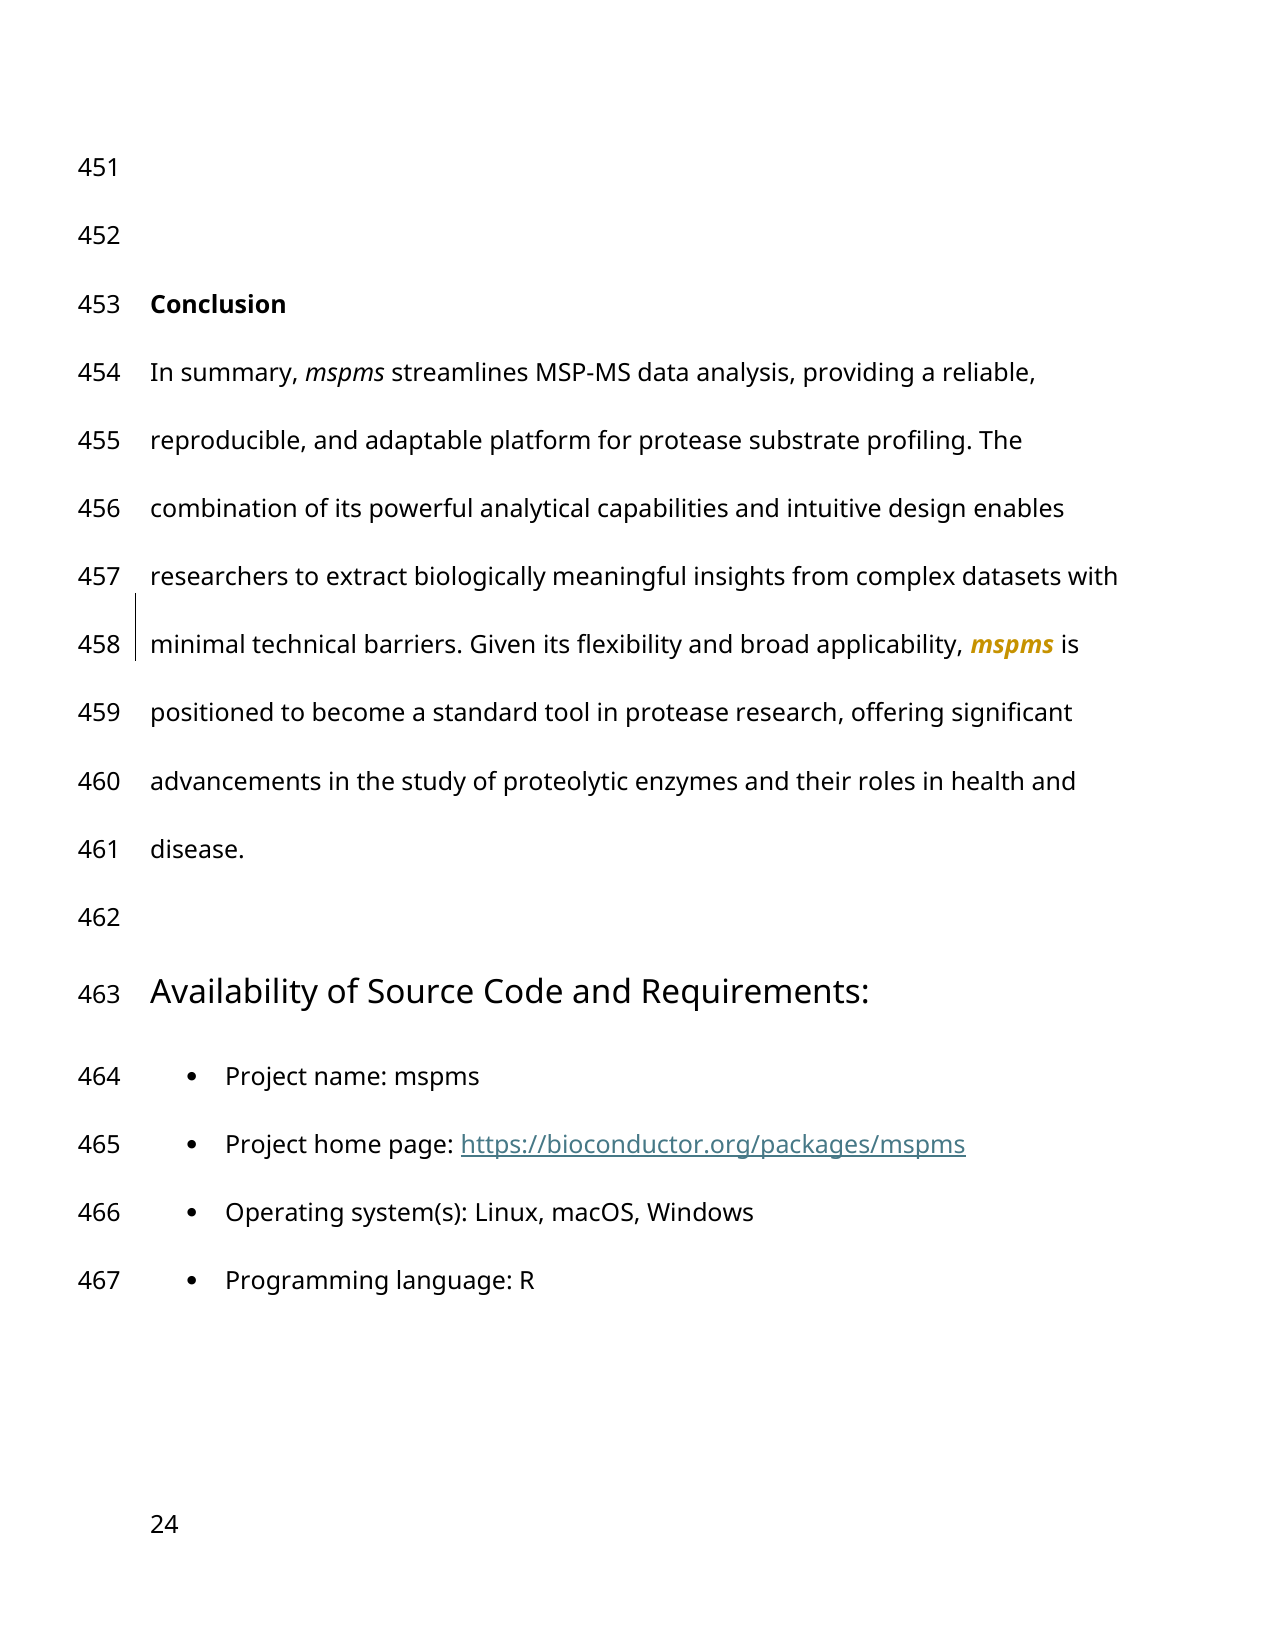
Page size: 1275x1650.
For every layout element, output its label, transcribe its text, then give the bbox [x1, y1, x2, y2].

text Conclusion [150, 286, 1125, 320]
list Operating system(s): Linux, macOS, Windows [187, 1194, 1125, 1229]
list Programming language: R [187, 1263, 1125, 1297]
text In summary, mspms streamlines MSP-MS data analysis, providing a reliable, reproducible, and adaptable platform for protease substrate profiling. The combination of its powerful analytical capabilities and intuitive design enables researchers to extract biologically meaningful insights from complex datasets with minimal technical barriers. Given its flexibility and broad applicability, mspms is positioned to become a standard tool in protease research, offering significant advancements in the study of proteolytic enzymes and their roles in health and disease. [150, 354, 1125, 865]
text Availability of Source Code and Requirements: [150, 967, 1125, 1013]
list Project home page: https://bioconductor.org/packages/mspms [187, 1126, 1125, 1161]
list Project name: mspms [187, 1058, 1125, 1092]
